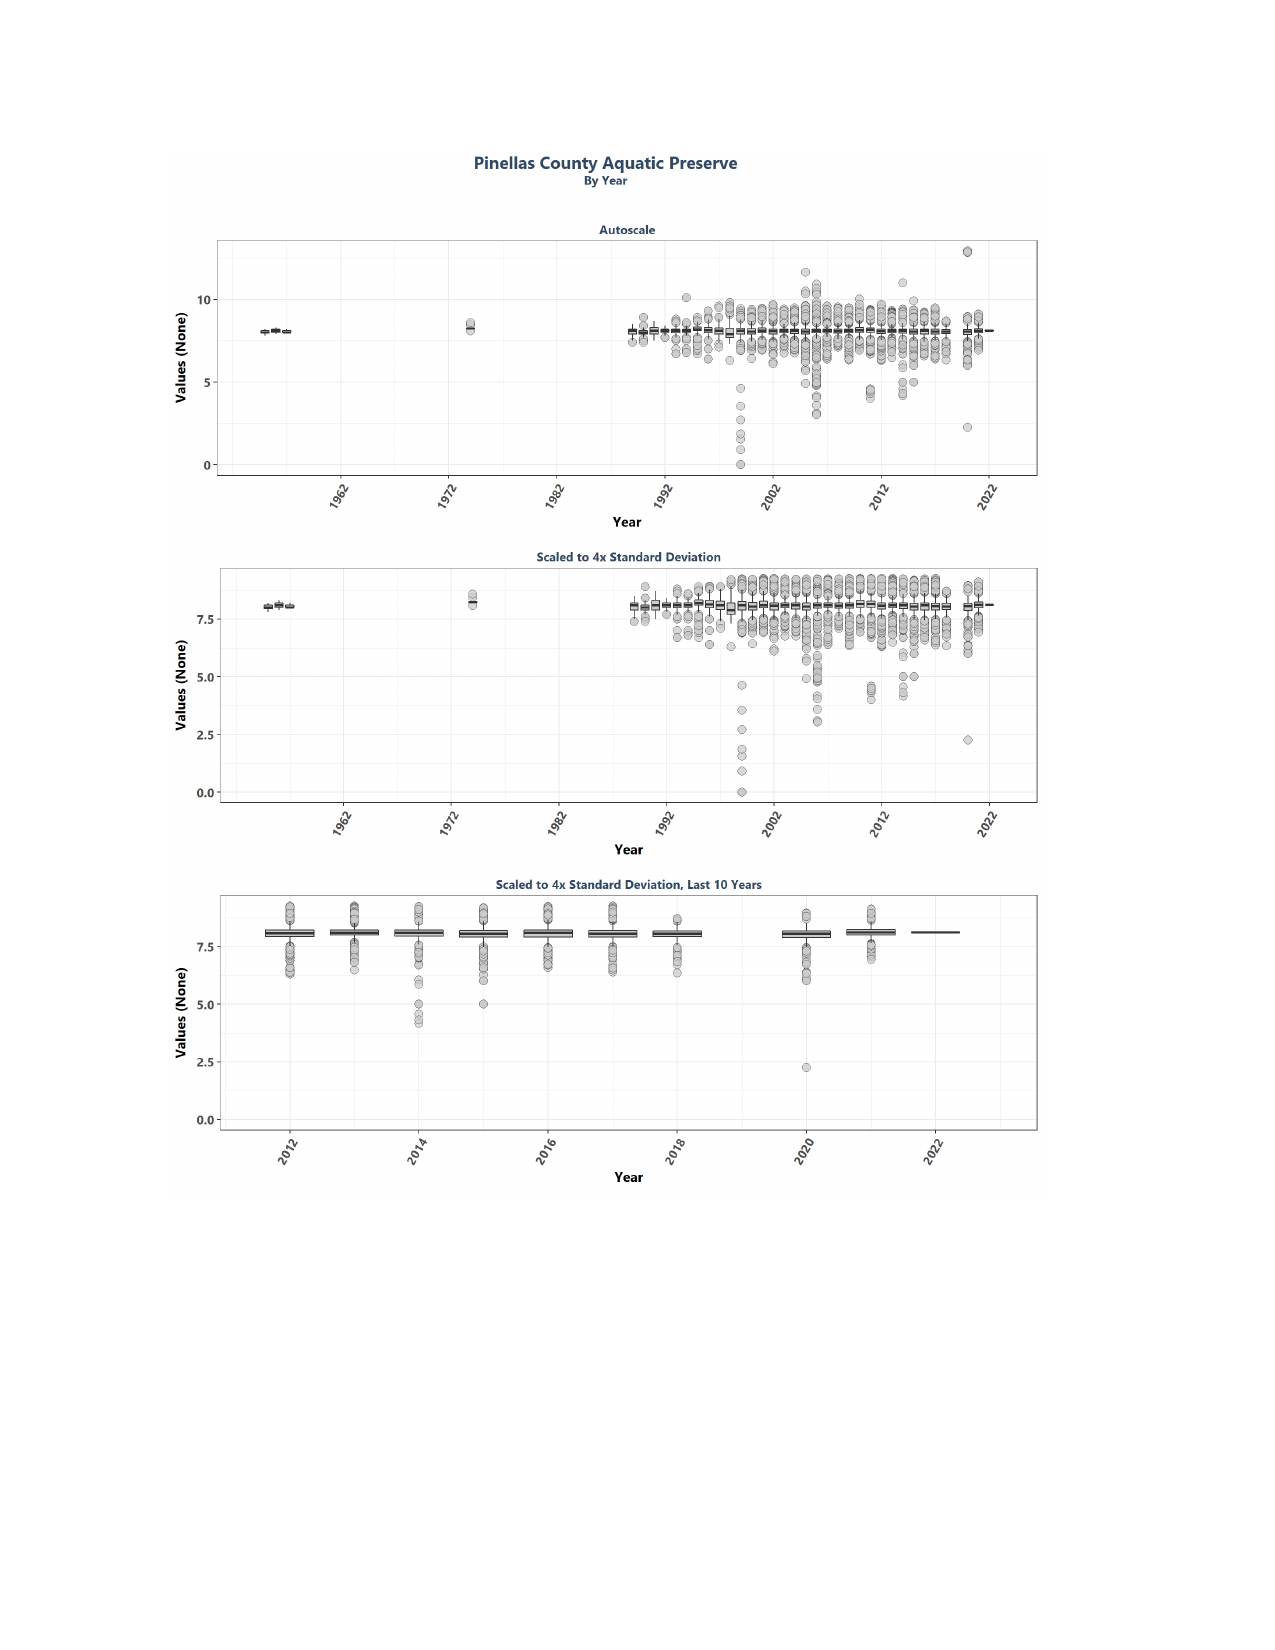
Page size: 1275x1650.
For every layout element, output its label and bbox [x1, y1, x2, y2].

picture [168, 150, 1044, 1200]
